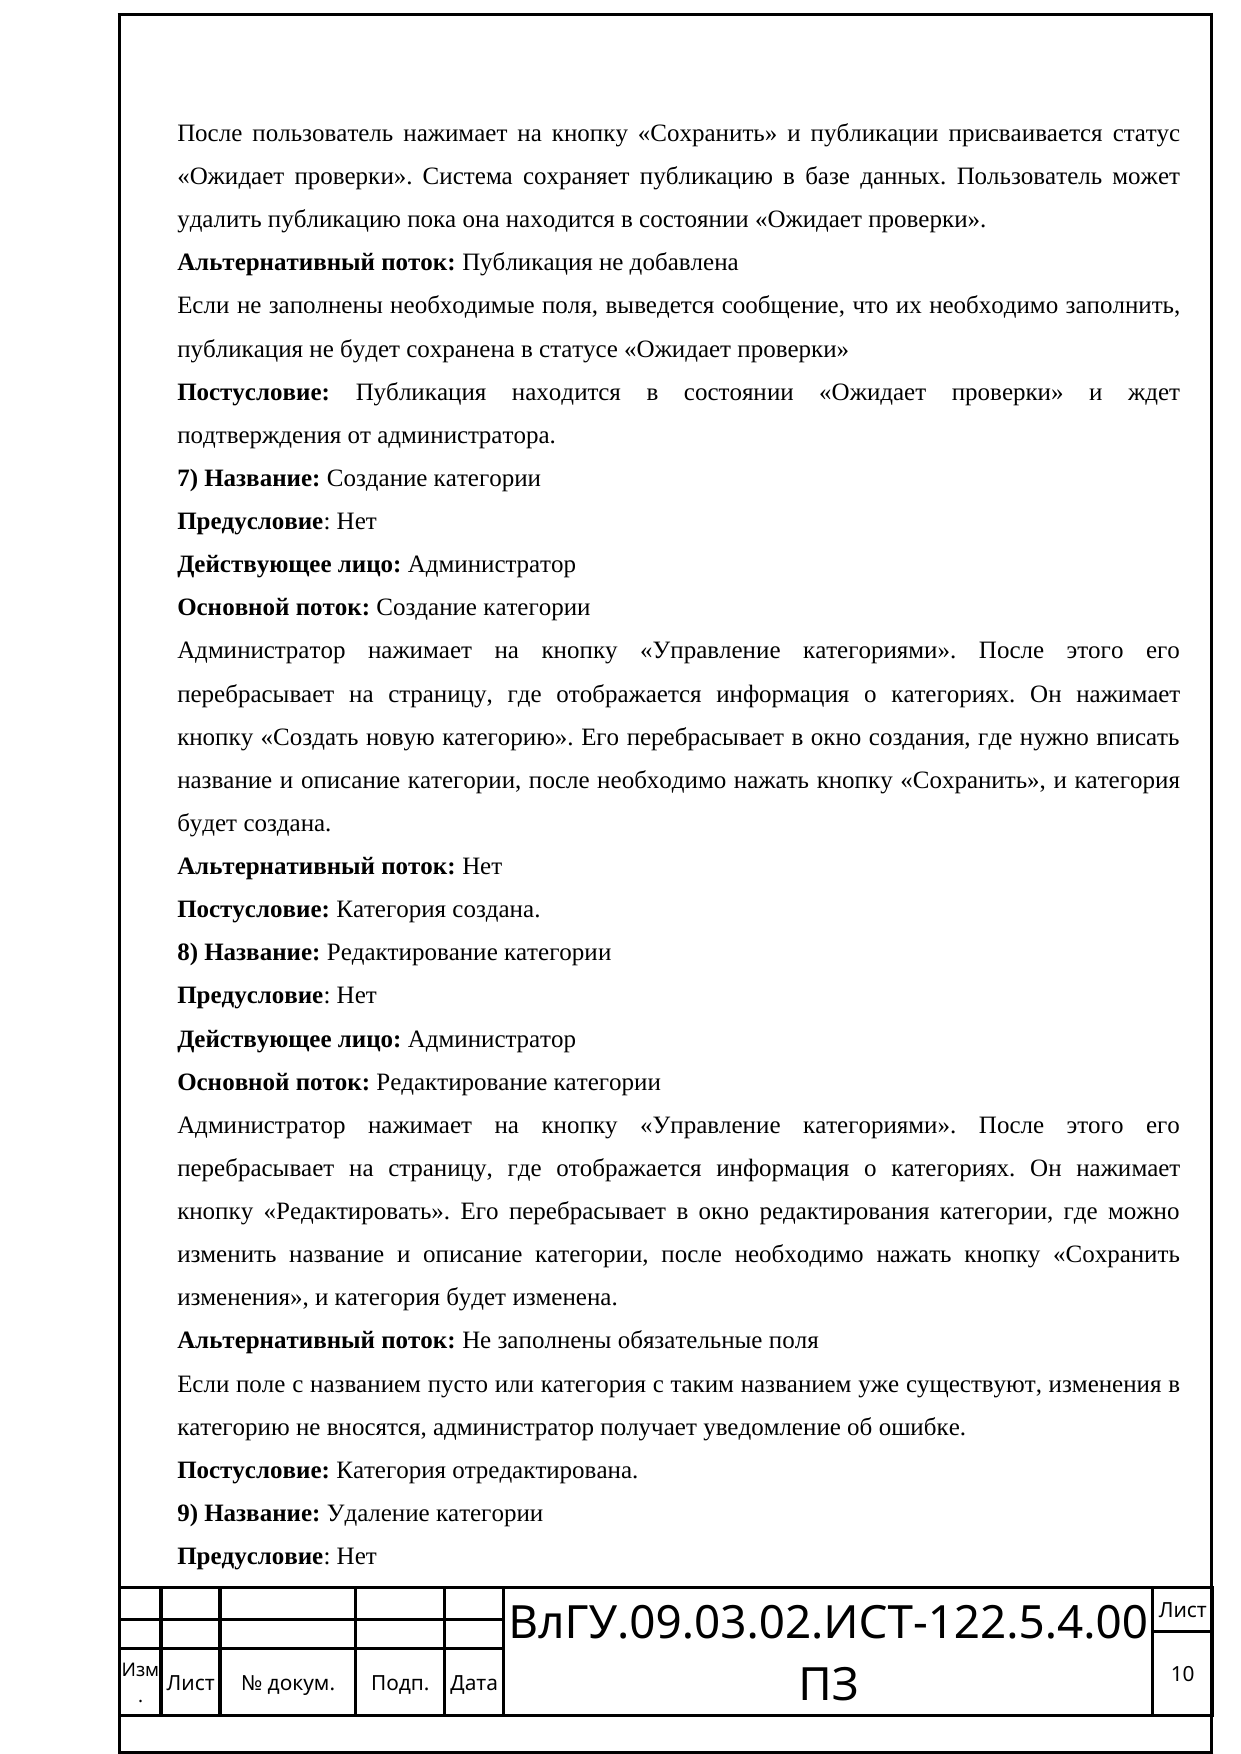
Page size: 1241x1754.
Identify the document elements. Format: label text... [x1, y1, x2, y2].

text Альтернативный поток: Нет [177, 851, 1181, 880]
text Предусловие: Нет [177, 1541, 1181, 1570]
text Администратор нажимает на кнопку «Управление категориями». После этого его перебрасывает на страницу, где отображается информация о категориях. Он нажимает кнопку «Редактировать». Его перебрасывает в окно редактирования категории, где можно изменить название и описание категории, после необходимо нажать кнопку «Сохранить изменения», и категория будет изменена. [177, 1110, 1181, 1311]
text Постусловие: Публикация находится в состоянии «Ожидает проверки» и ждет подтверждения от администратора. [177, 377, 1181, 449]
text Постусловие: Категория создана. [177, 894, 1181, 923]
text Администратор нажимает на кнопку «Управление категориями». После этого его перебрасывает на страницу, где отображается информация о категориях. Он нажимает кнопку «Создать новую категорию». Его перебрасывает в окно создания, где нужно вписать название и описание категории, после необходимо нажать кнопку «Сохранить», и категория будет создана. [177, 636, 1181, 837]
text Предусловие: Нет [177, 981, 1181, 1009]
text Основной поток: Создание категории [177, 592, 1181, 621]
text Если не заполнены необходимые поля, выведется сообщение, что их необходимо заполнить, публикация не будет сохранена в статусе «Ожидает проверки» [177, 291, 1181, 362]
text Основной поток: Редактирование категории [177, 1067, 1181, 1096]
text Альтернативный поток: Не заполнены обязательные поля [177, 1326, 1181, 1354]
text Альтернативный поток: Публикация не добавлена [177, 247, 1181, 276]
text Действующее лицо: Администратор [177, 1024, 1181, 1052]
text Если поле с названием пусто или категория с таким названием уже существуют, изменения в категорию не вносятся, администратор получает уведомление об ошибке. [177, 1369, 1181, 1441]
text 9) Название: Удаление категории [177, 1498, 1181, 1527]
text Действующее лицо: Администратор [177, 549, 1181, 578]
text Предусловие: Нет [177, 506, 1181, 535]
text 7) Название: Создание категории [177, 463, 1181, 492]
text Постусловие: Категория отредактирована. [177, 1455, 1181, 1484]
text 8) Название: Редактирование категории [177, 937, 1181, 966]
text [177, 118, 1181, 233]
